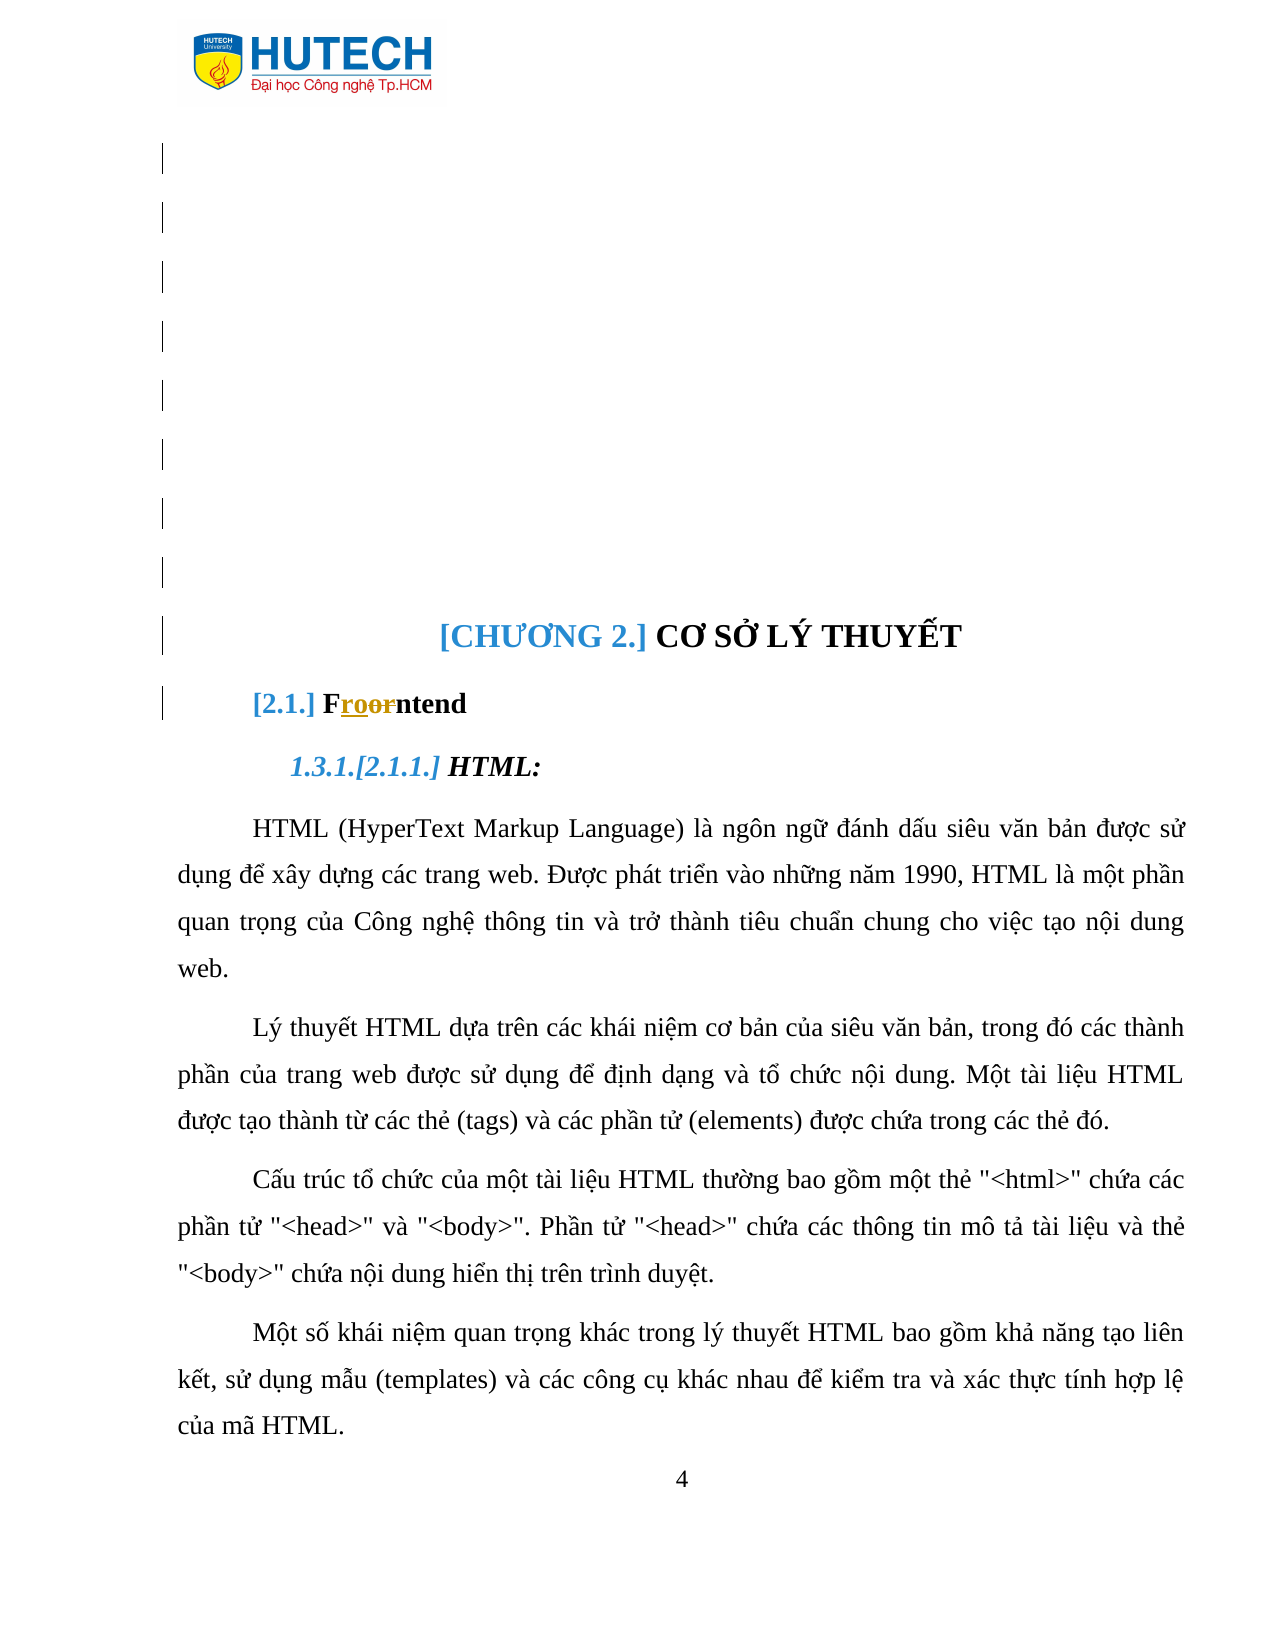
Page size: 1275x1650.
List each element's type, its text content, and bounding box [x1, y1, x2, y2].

picture [177, 19, 448, 107]
text Cấu trúc tổ chức của một tài liệu HTML thường bao gồm một thẻ "<html>" chứa các phần tử "<head>" và "<body>". Phần tử "<head>" chứa các thông tin mô tả tài liệu và thẻ "<body>" chứa nội dung hiển thị trên trình duyệt. [177, 1164, 1186, 1288]
text HTML (HyperText Markup Language) là ngôn ngữ đánh dấu siêu văn bản được sử dụng để xây dựng các trang web. Được phát triển vào những năm 1990, HTML là một phần quan trọng của Công nghệ thông tin và trở thành tiêu chuẩn chung cho việc tạo nội dung web. [177, 812, 1186, 983]
subtitle HTML: [290, 749, 1186, 783]
subtitle Fntend [252, 686, 1186, 720]
text Một số khái niệm quan trọng khác trong lý thuyết HTML bao gồm khả năng tạo liên kết, sử dụng mẫu (templates) và các công cụ khác nhau để kiểm tra và xác thực tính hợp lệ của mã HTML. [177, 1316, 1186, 1441]
subtitle CƠ SỞ LÝ THUYẾT [215, 616, 1186, 655]
text Lý thuyết HTML dựa trên các khái niệm cơ bản của siêu văn bản, trong đó các thành phần của trang web được sử dụng để định dạng và tổ chức nội dung. Một tài liệu HTML được tạo thành từ các thẻ (tags) và các phần tử (elements) được chứa trong các thẻ đó. [177, 1011, 1186, 1136]
